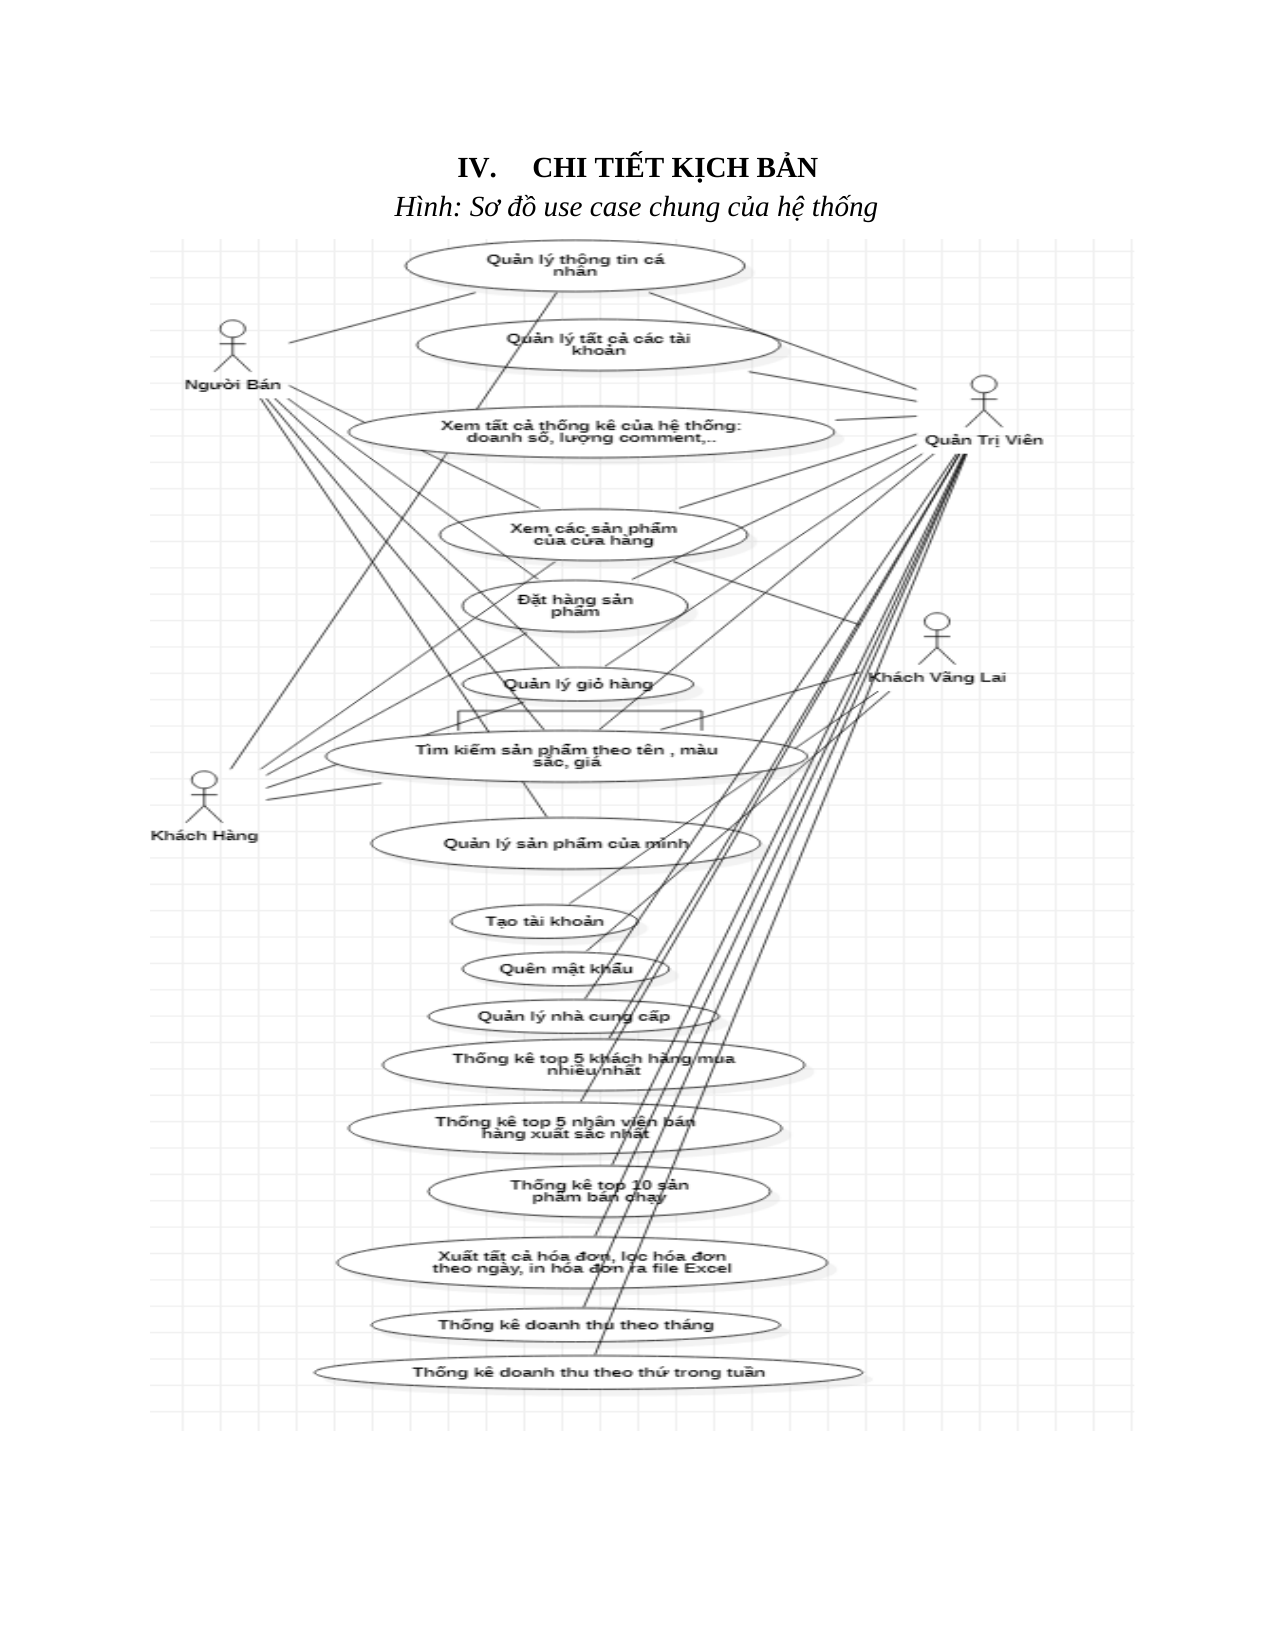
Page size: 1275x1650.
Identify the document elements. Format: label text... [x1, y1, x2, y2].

picture [150, 239, 1135, 1431]
subtitle Hình: Sơ đồ use case chung của hệ thống [150, 189, 1125, 223]
subtitle IV. CHI TIẾT KỊCH BẢN [150, 150, 1125, 183]
